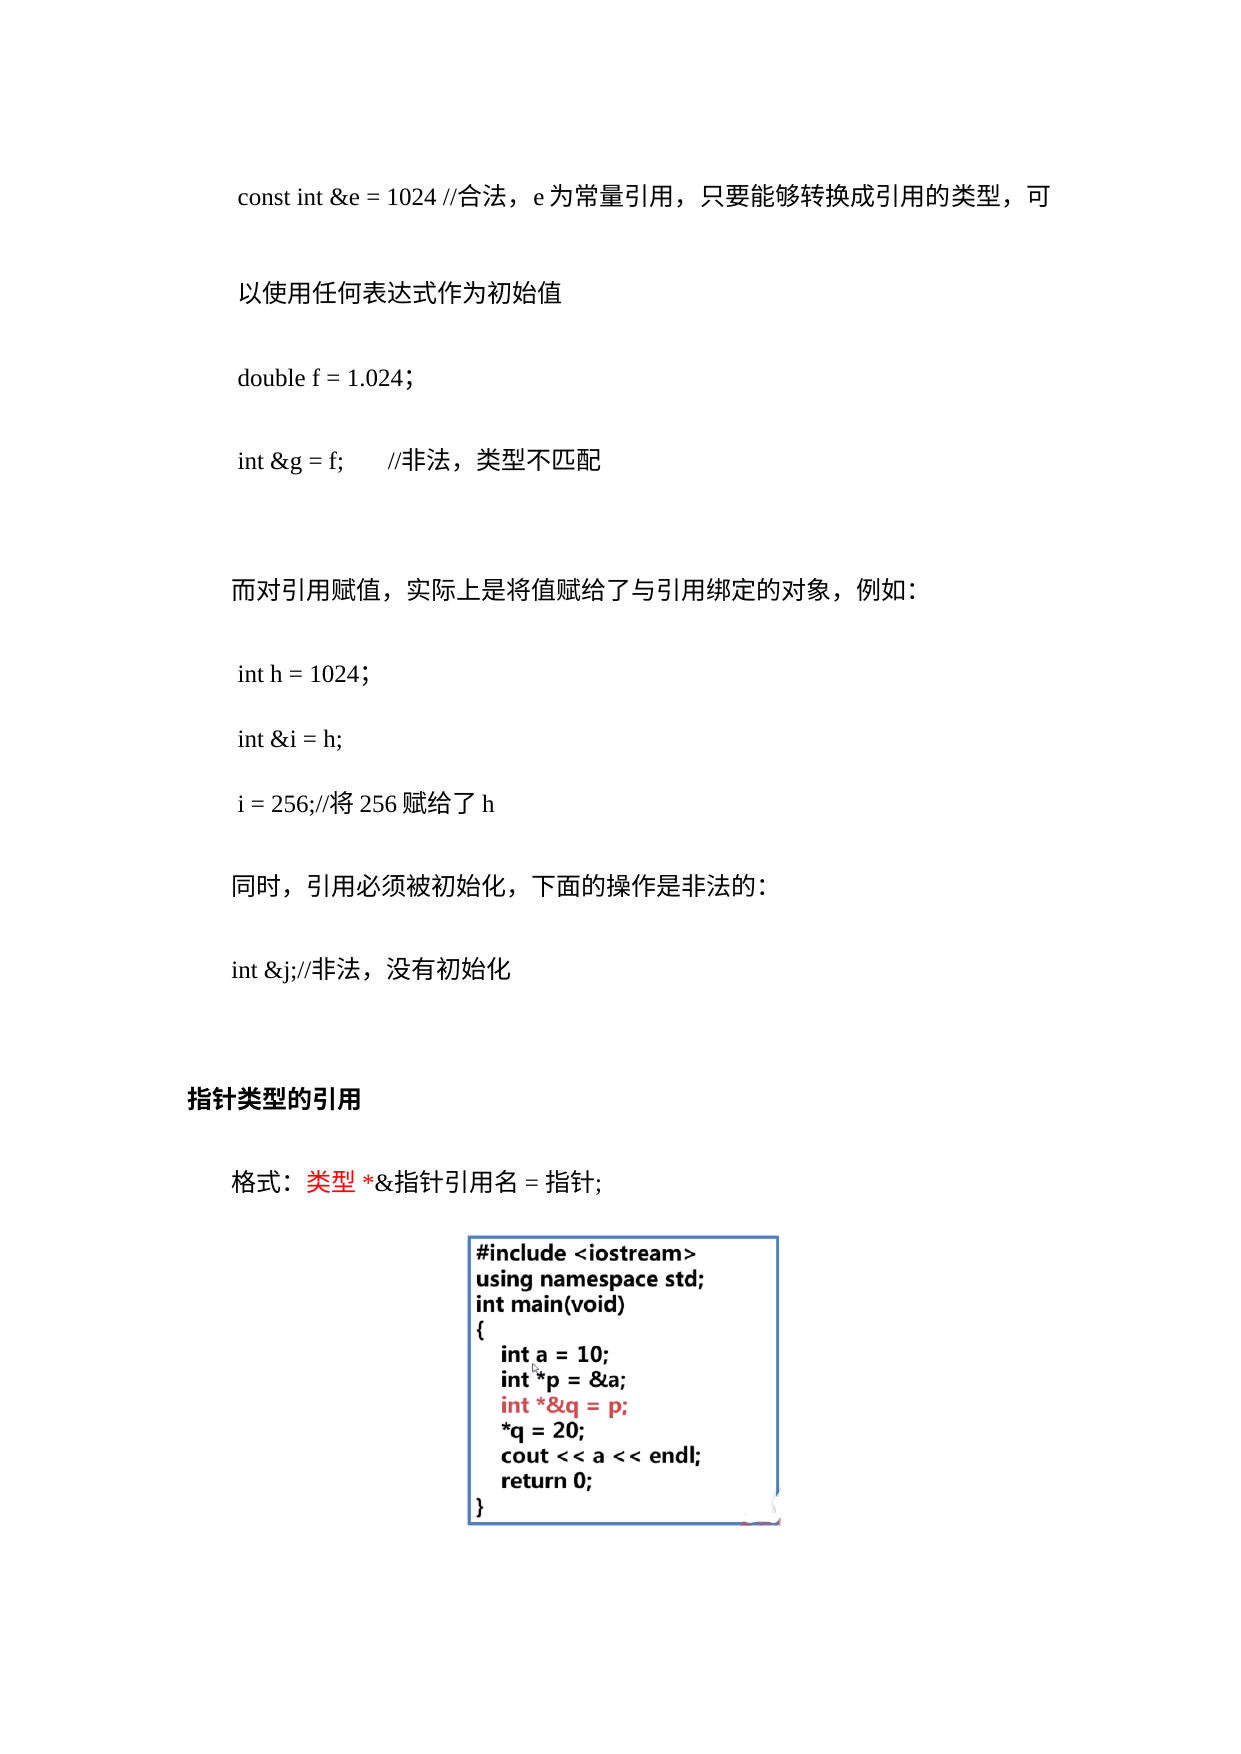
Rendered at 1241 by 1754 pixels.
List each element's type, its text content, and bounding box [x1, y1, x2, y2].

text 而对引用赋值，实际上是将值赋给了与引用绑定的对象，例如： [187, 556, 1053, 621]
text int h = 1024； [237, 639, 1053, 704]
picture [459, 1231, 781, 1526]
text int &g = f; //非法，类型不匹配 [237, 426, 1053, 491]
text 格式：类型 *&指针引用名 = 指针; [187, 1148, 1053, 1213]
text const int &e = 1024 //合法，e为常量引用，只要能够转换成引用的类型，可以使用任何表达式作为初始值 [237, 162, 1053, 324]
text i = 256;//将256赋给了h [237, 769, 1053, 834]
text int &j;//非法，没有初始化 [187, 935, 1053, 1000]
text int &i = h; [237, 722, 1053, 754]
text double f = 1.024； [237, 343, 1053, 408]
subtitle 指针类型的引用 [187, 1065, 1053, 1130]
text 同时，引用必须被初始化，下面的操作是非法的： [187, 852, 1053, 917]
